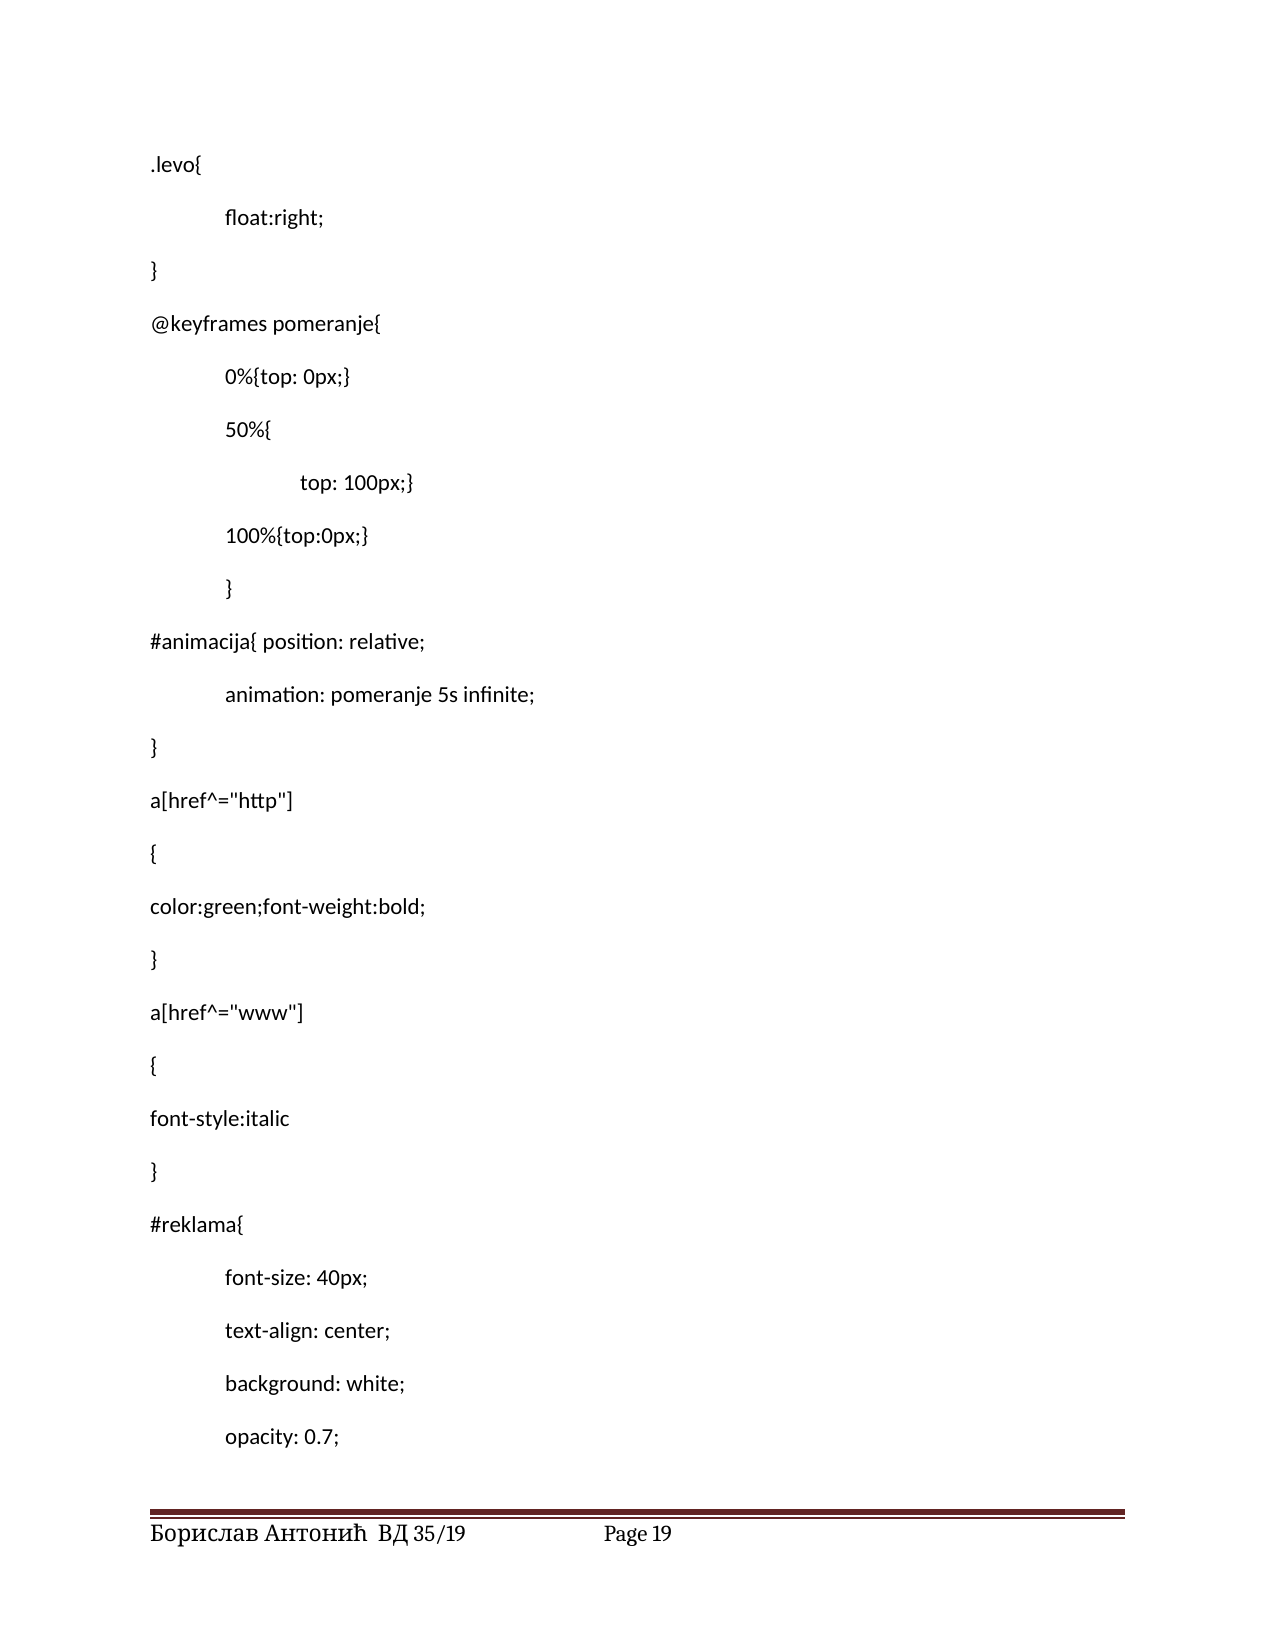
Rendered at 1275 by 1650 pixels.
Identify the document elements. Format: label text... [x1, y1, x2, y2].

text a[href^="www"] [150, 998, 1125, 1026]
text } [150, 945, 1125, 973]
text font-size: 40px; [150, 1263, 1125, 1291]
text background: white; [150, 1369, 1125, 1397]
text } [150, 256, 1125, 284]
text } [150, 733, 1125, 761]
text .levo{ [150, 150, 1125, 178]
text text-align: center; [150, 1316, 1125, 1344]
text } [150, 1157, 1125, 1185]
text { [150, 1051, 1125, 1079]
text @keyframes pomeranje{ [150, 309, 1125, 337]
text opacity: 0.7; [150, 1422, 1125, 1451]
text animation: pomeranje 5s infinite; [150, 680, 1125, 708]
text top: 100px;} [150, 468, 1125, 496]
text 50%{ [150, 415, 1125, 443]
text { [150, 839, 1125, 867]
text #reklama{ [150, 1210, 1125, 1238]
text color:green;font-weight:bold; [150, 892, 1125, 920]
text 0%{top: 0px;} [150, 362, 1125, 390]
text } [150, 574, 1125, 602]
text font-style:italic [150, 1104, 1125, 1132]
text a[href^="http"] [150, 786, 1125, 814]
text float:right; [150, 203, 1125, 231]
text 100%{top:0px;} [150, 521, 1125, 549]
text #animacija{ position: relative; [150, 627, 1125, 655]
